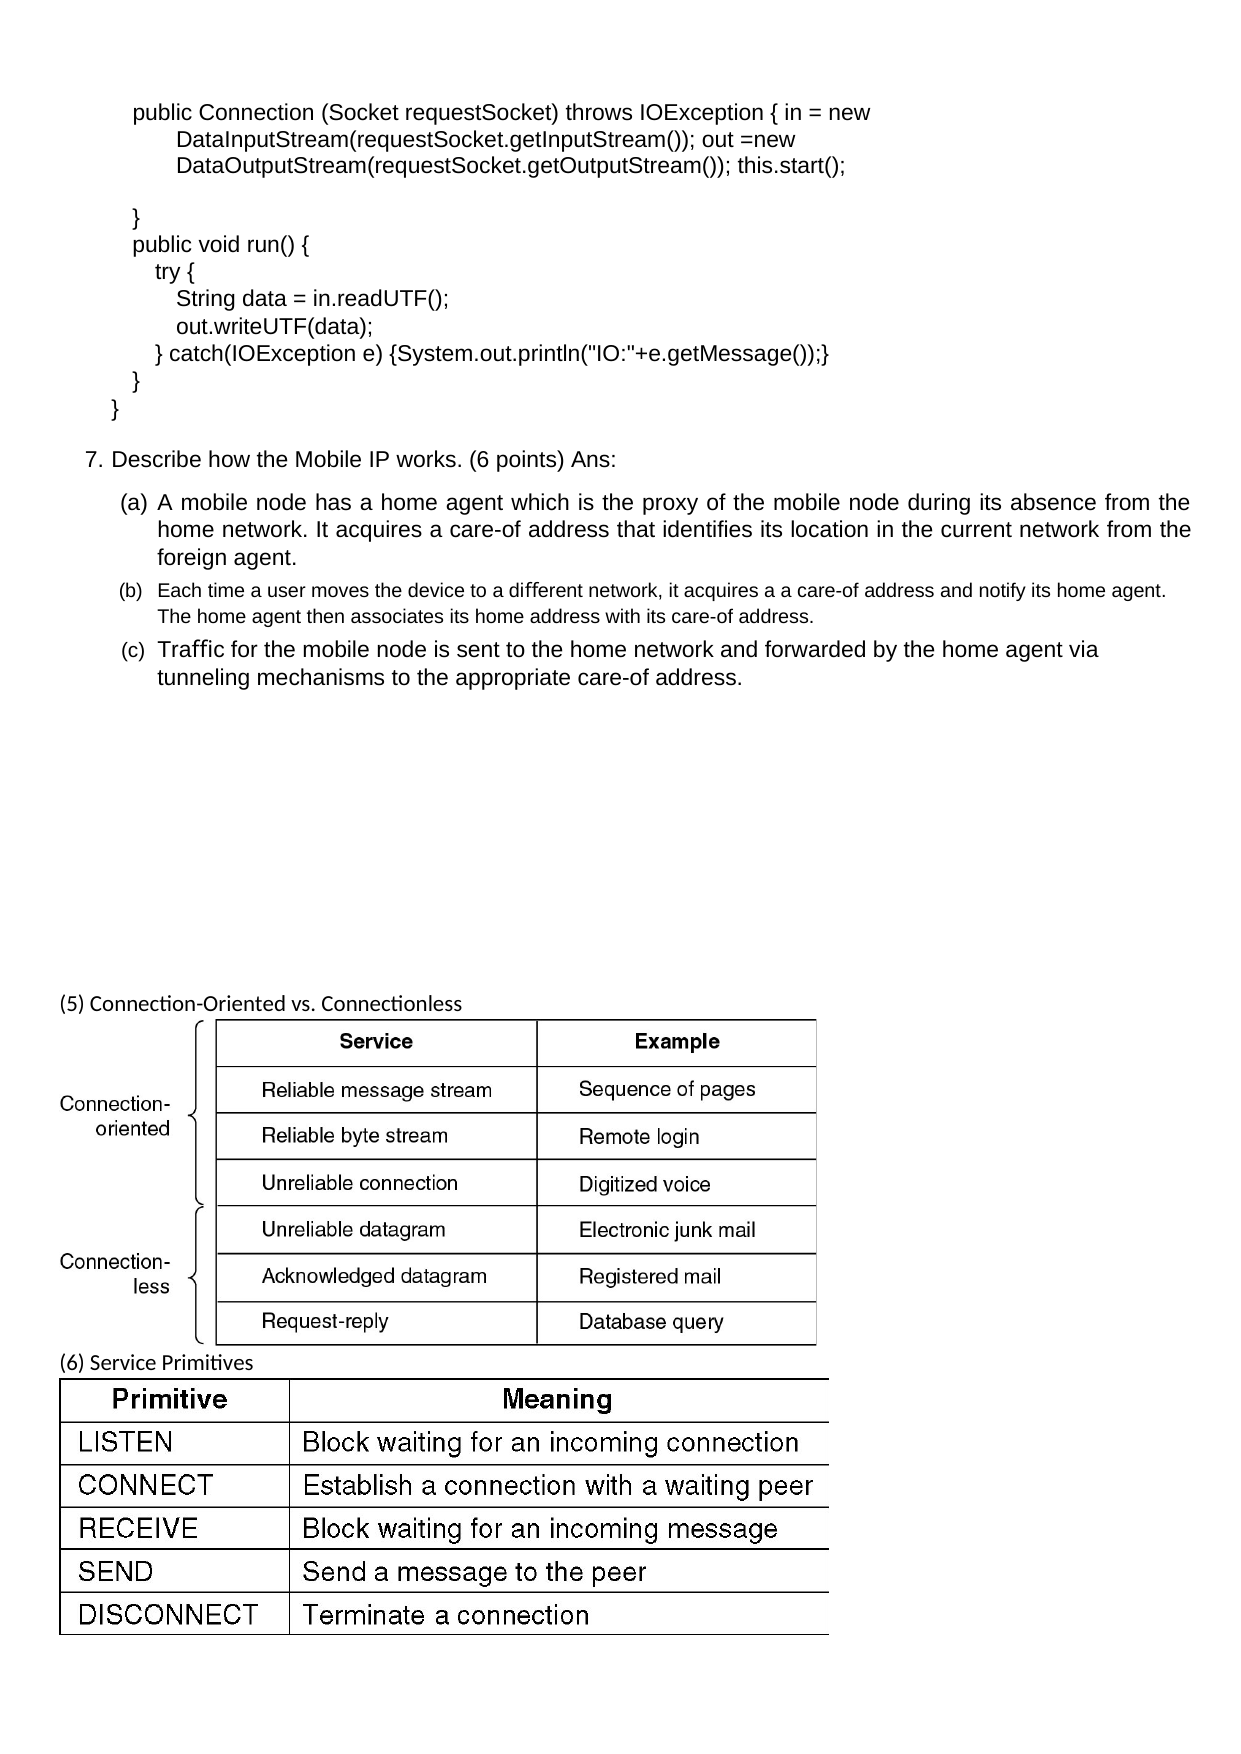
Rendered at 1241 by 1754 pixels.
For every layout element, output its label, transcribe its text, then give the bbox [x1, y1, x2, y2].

text } [132, 203, 1193, 230]
text public void run() { [132, 231, 1193, 257]
text } catch(IOException e) {System.out.println("IO:"+e.getMessage());} [155, 340, 1193, 366]
list Describe how the Mobile IP works. (6 points) Ans: [84, 446, 687, 472]
text } [132, 367, 1193, 393]
text (6) Service Primitives [59, 1348, 1193, 1377]
list A mobile node has a home agent which is the proxy of the mobile node during its absence from the home network. It acquires a care-of address that identifies its location in the current network from the foreign agent. [120, 489, 1193, 570]
text try { [155, 258, 1193, 284]
text public Connection (Socket requestSocket) throws IOException { in = new DataInputStream(requestSocket.getInputStream()); out =new DataOutputStream(requestSocket.getOutputStream()); this.start(); [132, 99, 978, 178]
picture [59, 1019, 817, 1347]
text String data = in.readUTF(); [176, 285, 1193, 312]
text out.writeUTF(data); [176, 313, 1193, 339]
picture [59, 1378, 829, 1635]
list Traﬃc for the mobile node is sent to the home network and forwarded by the home agent via tunneling mechanisms to the appropriate care-of address. [121, 636, 1193, 691]
text (5) Connection-Oriented vs. Connectionless [59, 989, 1193, 1018]
text } [111, 394, 1193, 421]
list Each time a user moves the device to a diﬀerent network, it acquires a a care-of address and notify its home agent. The home agent then associates its home address with its care-of address. [118, 578, 1193, 628]
